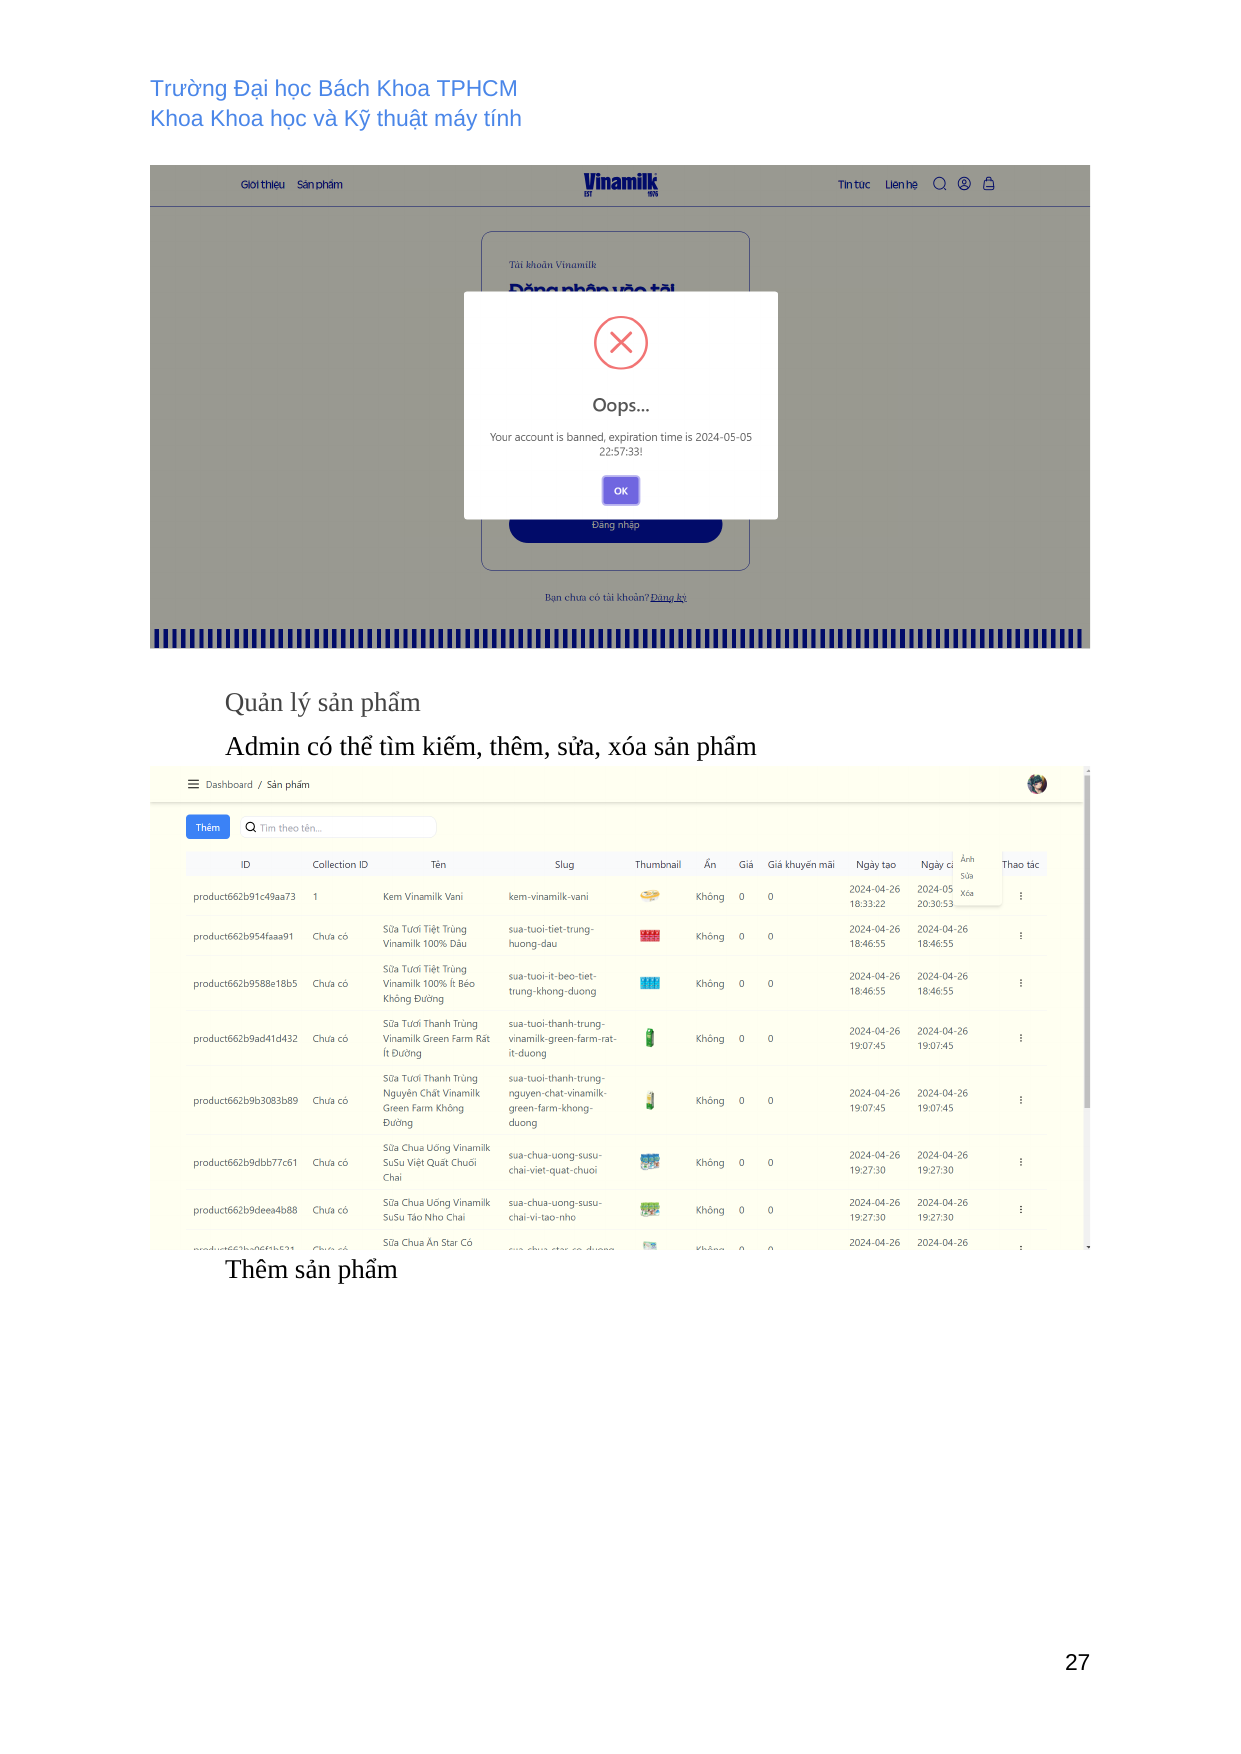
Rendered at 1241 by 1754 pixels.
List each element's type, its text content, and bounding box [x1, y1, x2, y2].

subtitle Quản lý sản phẩm [150, 686, 1090, 717]
text Admin có thể tìm kiếm, thêm, sửa, xóa sản phẩm [150, 730, 1090, 761]
text Thêm sản phẩm [150, 1253, 1090, 1284]
picture [150, 766, 1091, 1250]
picture [150, 165, 1091, 649]
